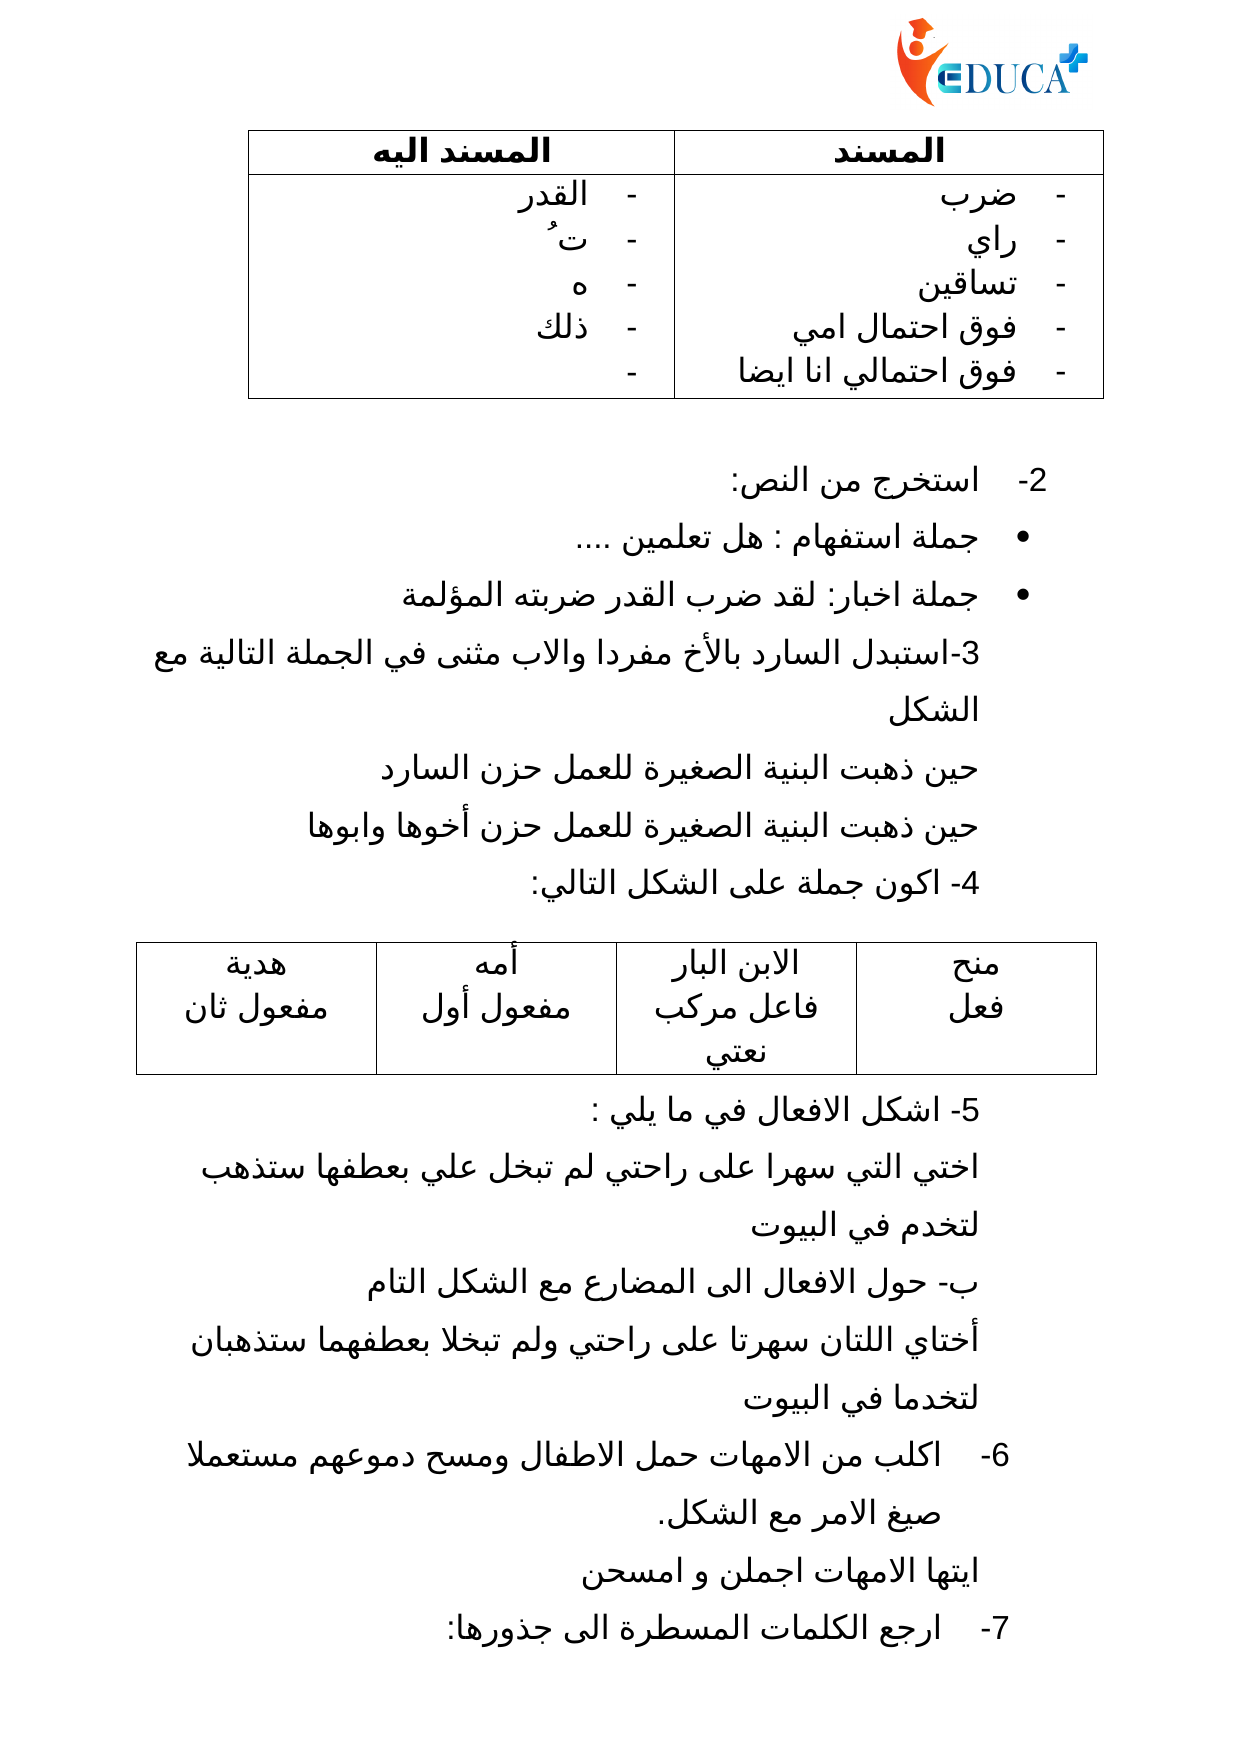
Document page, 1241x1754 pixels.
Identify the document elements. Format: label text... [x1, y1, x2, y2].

list ارجع الكلمات المسطرة الى جذورها: [148, 1608, 980, 1647]
table_cell ضرب راي تساقين فوق احتمال امي فوق احتمالي انا ايضا [675, 175, 1103, 398]
list جملة استفهام : هل تعلمين .... [148, 517, 1018, 556]
table_cell القدر ت ُ ه ذلك [249, 175, 674, 398]
table_header أمه مفعول أول [377, 943, 616, 1073]
list اختي التي سهرا على راحتي لم تبخل علي بعطفها ستذهب لتخدم في البيوت [148, 1147, 980, 1243]
table_header الابن البار فاعل مركب نعتي [617, 943, 856, 1073]
list حين ذهبت البنية الصغيرة للعمل حزن أخوها وابوها [148, 806, 980, 844]
table_header المسند [675, 131, 1103, 173]
list جملة اخبار: لقد ضرب القدر ضربته المؤلمة [148, 575, 1018, 614]
list اكلب من الامهات حمل الاطفال ومسح دموعهم مستعملا صيغ الامر مع الشكل. [148, 1435, 980, 1531]
list حين ذهبت البنية الصغيرة للعمل حزن السارد [148, 748, 980, 787]
picture [890, 14, 1093, 110]
text ايتها الامهات اجملن و امسحن [148, 1551, 980, 1589]
list أختاي اللتان سهرتا على راحتي ولم تبخلا بعطفهما ستذهبان لتخدما في البيوت [148, 1320, 980, 1416]
list 3-استبدل السارد بالأخ مفردا والاب مثنى في الجملة التالية مع الشكل [148, 633, 980, 729]
list 5- اشكل الافعال في ما يلي : [148, 1090, 980, 1128]
table_header هدية مفعول ثان [137, 943, 376, 1073]
list استخرج من النص: [148, 460, 1018, 498]
list ب- حول الافعال الى المضارع مع الشكل التام [148, 1263, 980, 1301]
table_header منح فعل [857, 943, 1096, 1073]
table_header المسند اليه [249, 131, 674, 173]
list 4- اكون جملة على الشكل التالي: [148, 863, 980, 902]
